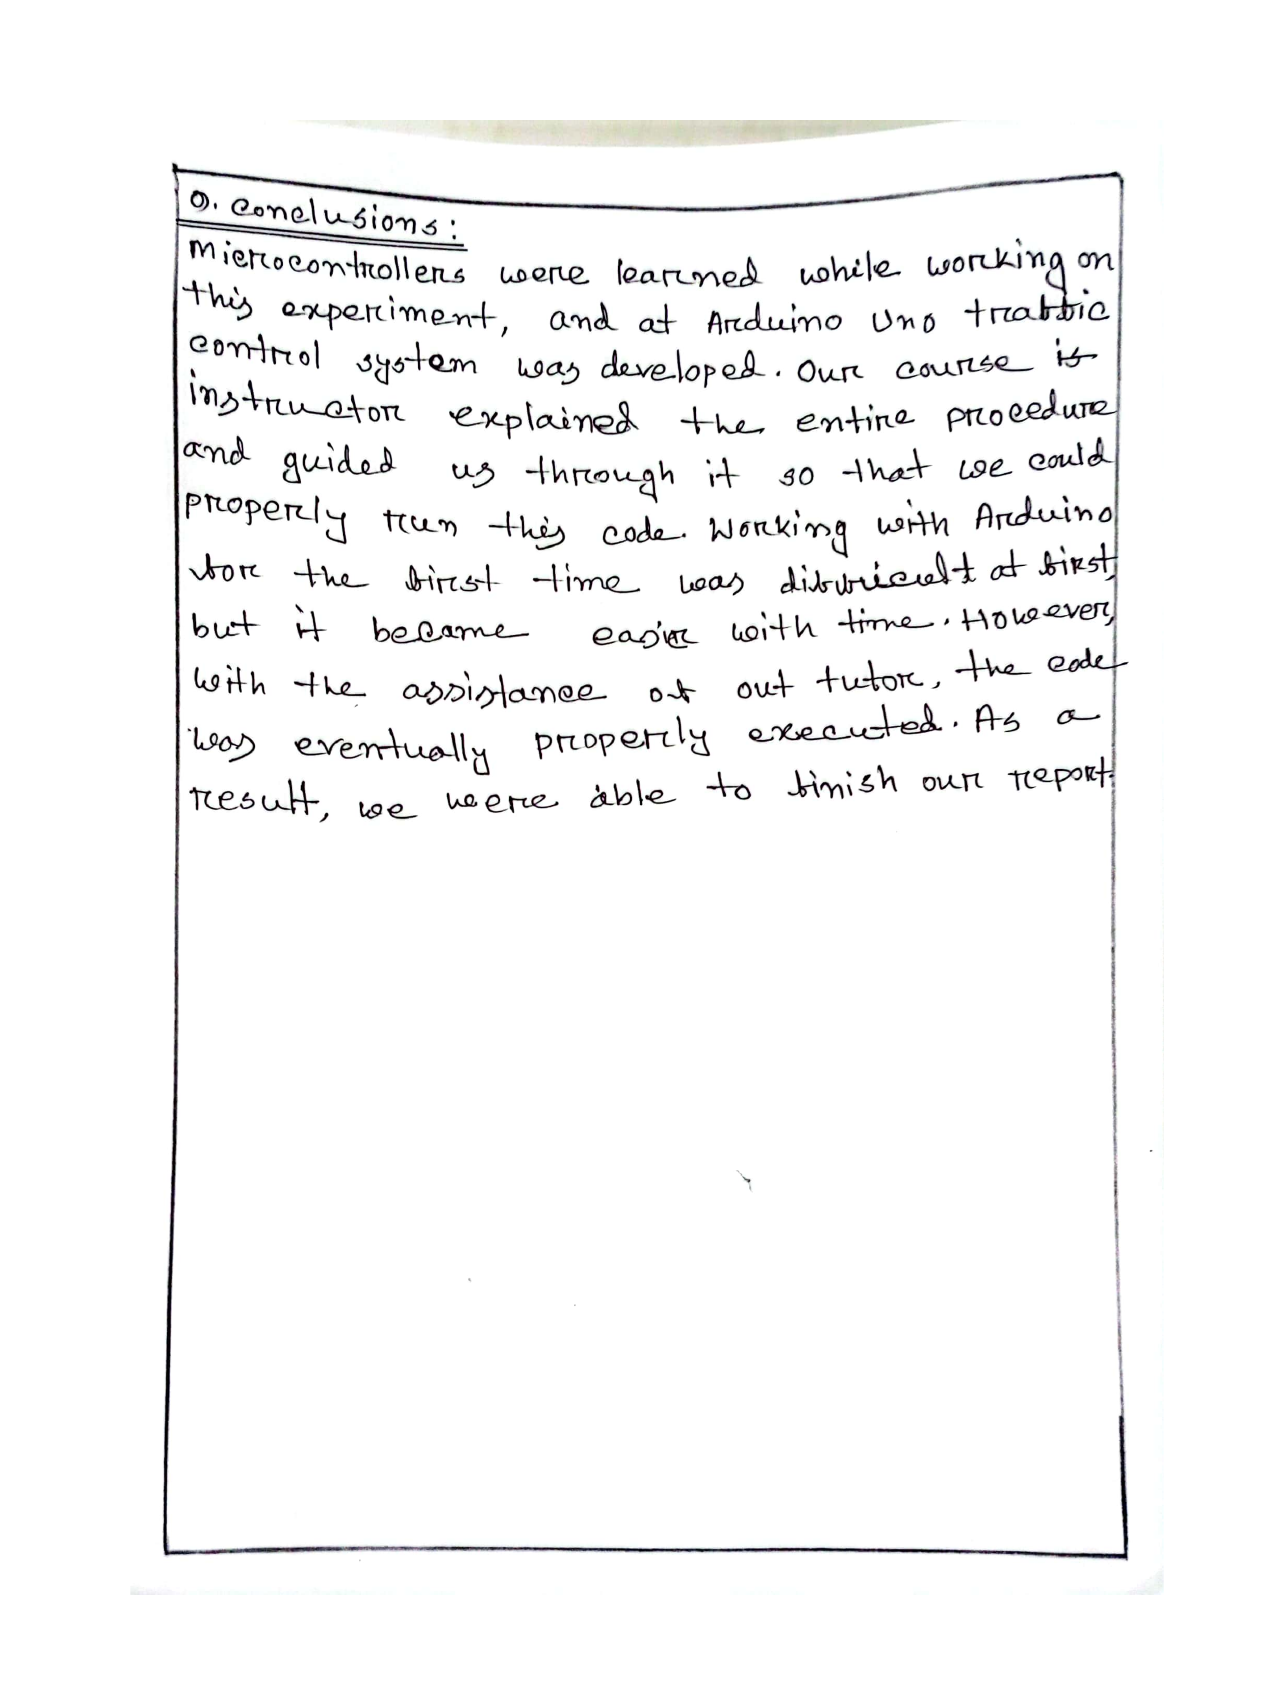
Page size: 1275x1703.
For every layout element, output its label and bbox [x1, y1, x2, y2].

picture [130, 120, 1164, 1595]
